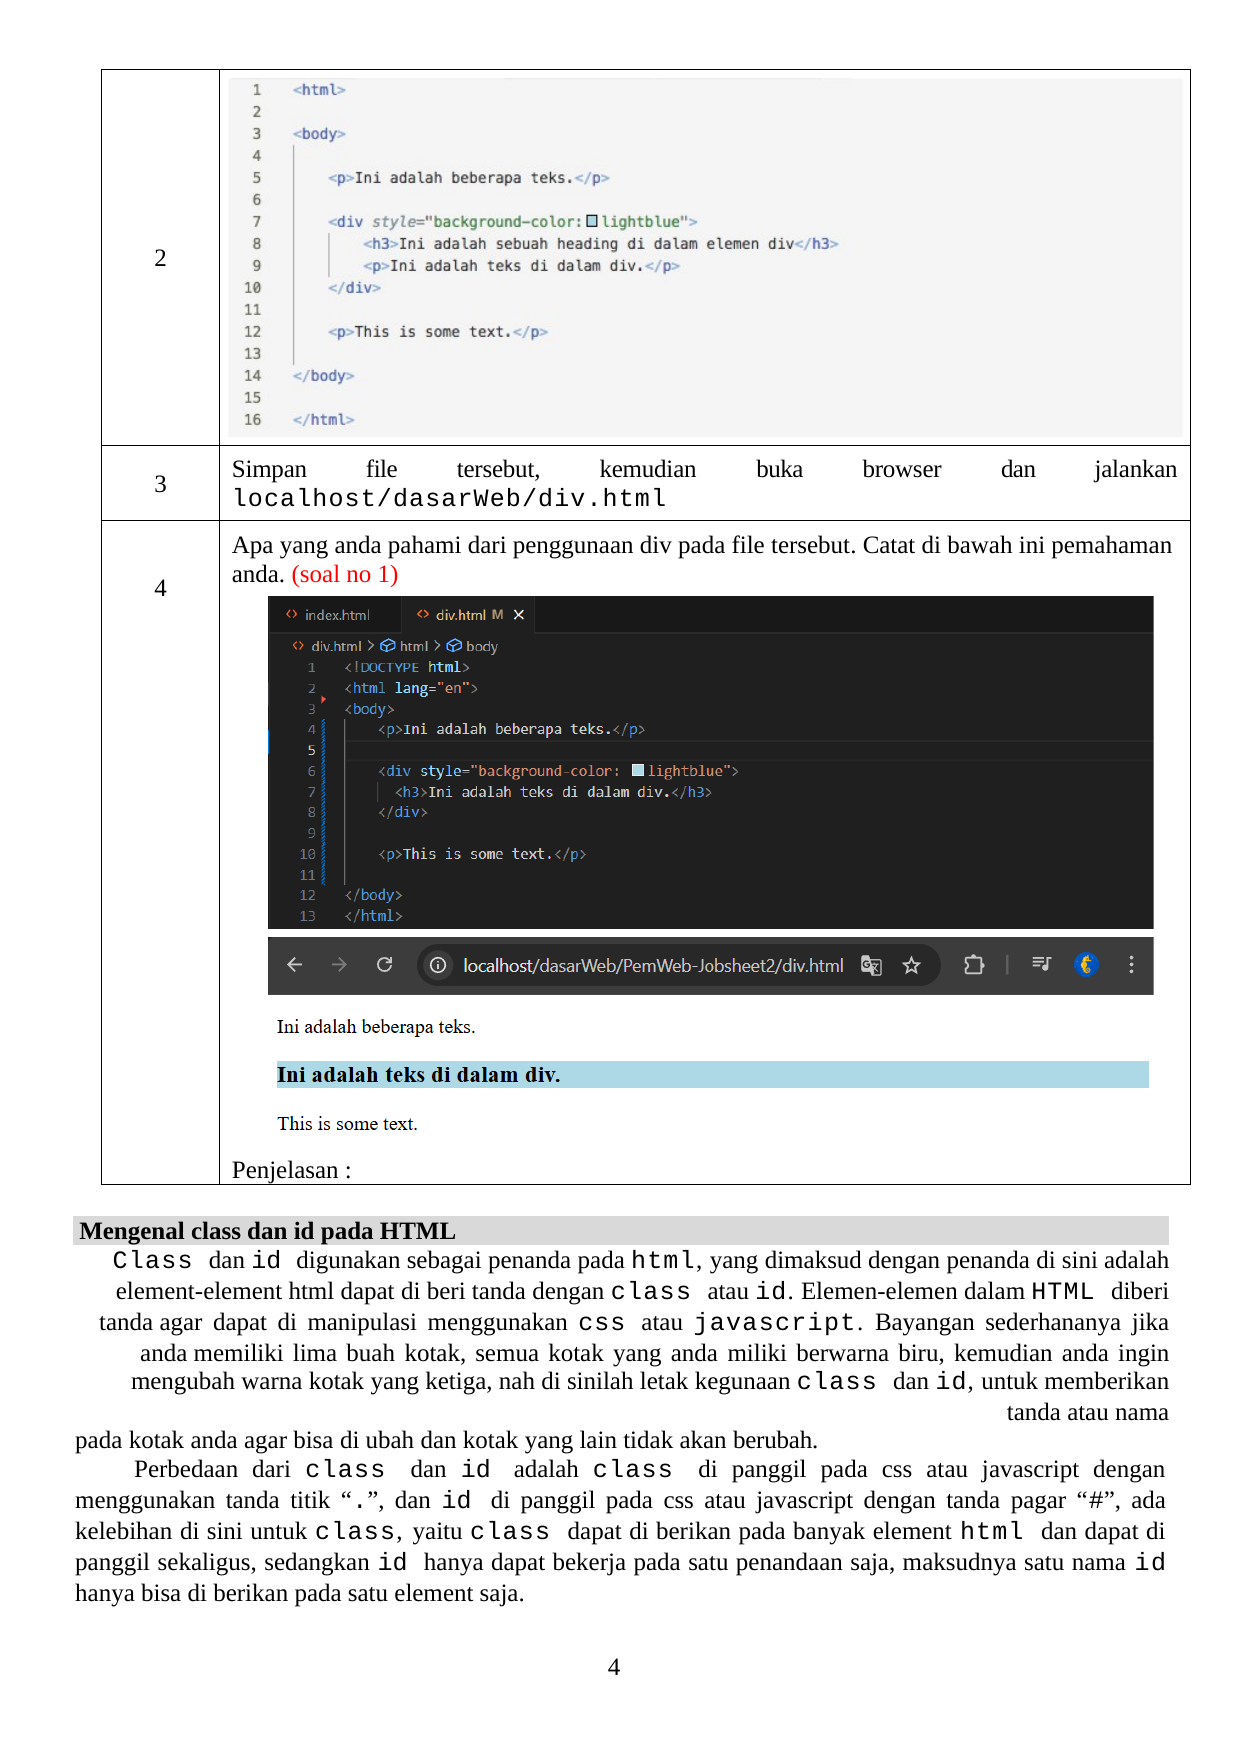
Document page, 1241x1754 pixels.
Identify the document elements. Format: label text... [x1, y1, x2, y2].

table_cell 3 [102, 446, 219, 520]
table_cell Apa yang anda pahami dari penggunaan div pada file tersebut. Catat di bawah ini pemahaman anda. (soal no 1) Penjelasan : [220, 521, 1190, 1184]
table_cell Simpan file tersebut, kemudian buka browser dan jalankan localhost/dasarWeb/div.html [220, 446, 1190, 520]
text pada kotak anda agar bisa di ubah dan kotak yang lain tidak akan berubah. [75, 1426, 1226, 1454]
picture [268, 937, 1154, 1147]
table_header 2 [102, 70, 219, 445]
picture [268, 596, 1154, 929]
table_cell 4 [102, 521, 219, 1184]
text Mengenal class dan id pada HTML Class dan id digunakan sebagai penanda pada html, yang dimaksud dengan penanda di sini adalah element-element html dapat di beri tanda dengan class atau id. Elemen-elemen dalam HTML diberi tanda agar dapat di manipulasi menggunakan css atau javascript. Bayangan sederhananya jika anda memiliki lima buah kotak, semua kotak yang anda miliki berwarna biru, kemudian anda ingin mengubah warna kotak yang ketiga, nah di sinilah letak kegunaan class dan id, untuk memberikan tanda atau nama [72, 1216, 1169, 1426]
picture [231, 78, 852, 436]
table_header [220, 70, 1190, 445]
text Perbedaan dari class dan id adalah class di panggil pada css atau javascript dengan menggunakan tanda titik “.”, dan id di panggil pada css atau javascript dengan tanda pagar “#”, ada kelebihan di sini untuk class, yaitu class dapat di berikan pada banyak element html dan dapat di panggil sekaligus, sedangkan id hanya dapat bekerja pada satu penandaan saja, maksudnya satu nama id hanya bisa di berikan pada satu element saja. [75, 1454, 1166, 1607]
